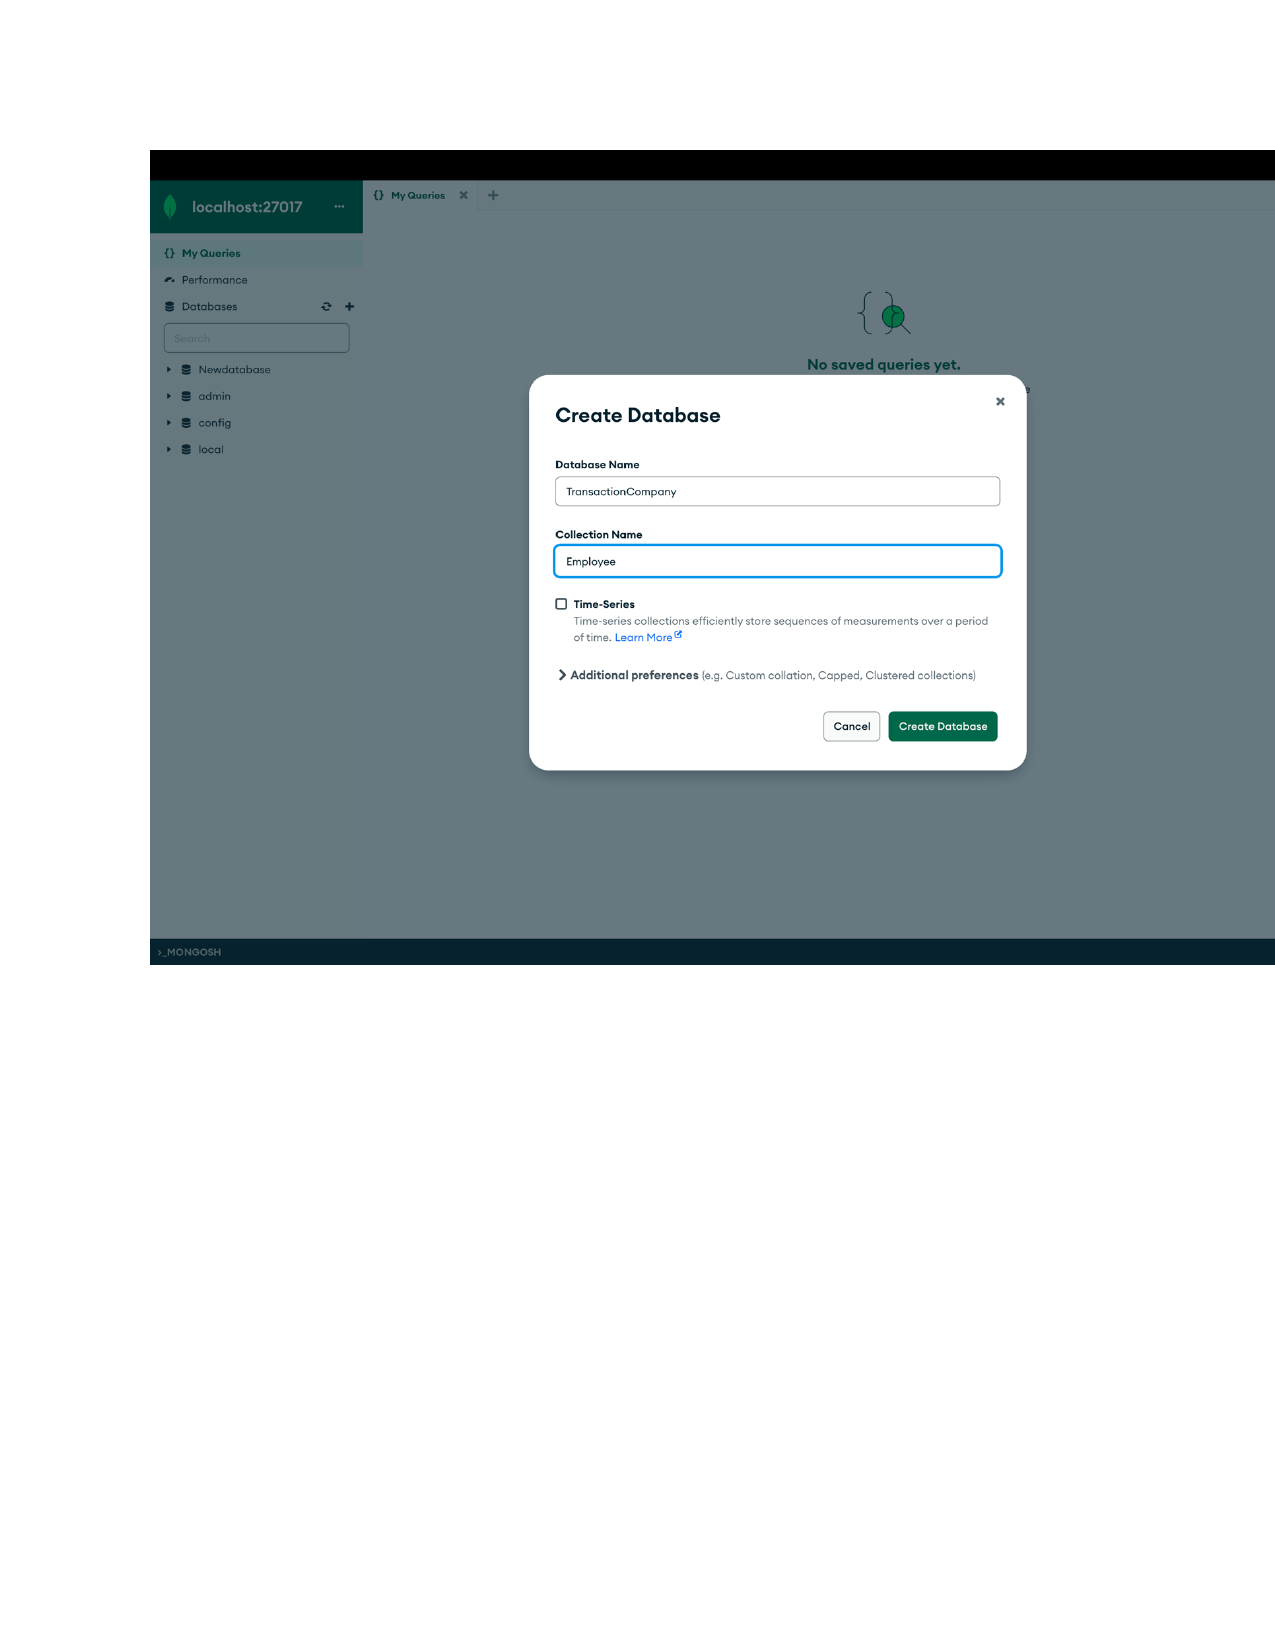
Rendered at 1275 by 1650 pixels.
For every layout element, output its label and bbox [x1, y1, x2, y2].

picture [150, 150, 1275, 965]
